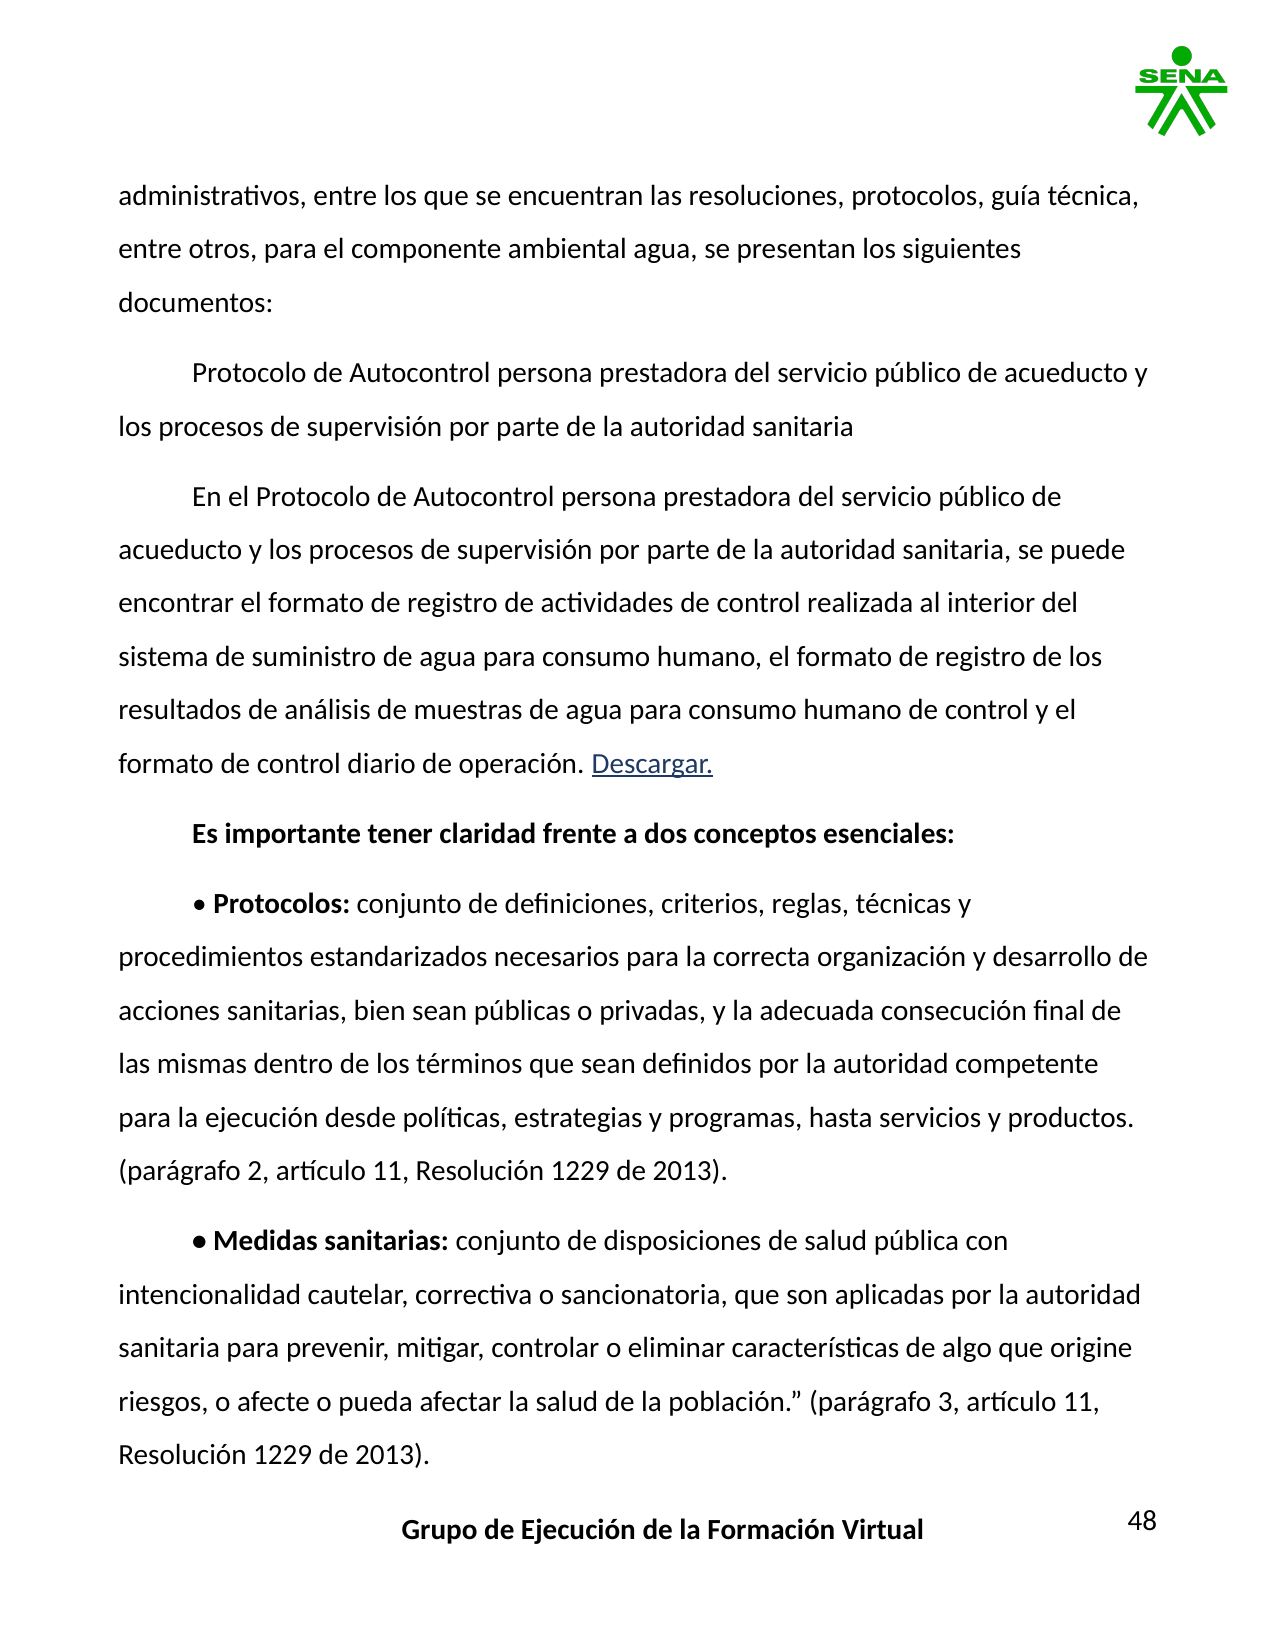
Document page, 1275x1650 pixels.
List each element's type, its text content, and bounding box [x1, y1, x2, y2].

text En el Protocolo de Autocontrol persona prestadora del servicio público de acueducto y los procesos de supervisión por parte de la autoridad sanitaria, se puede encontrar el formato de registro de actividades de control realizada al interior del sistema de suministro de agua para consumo humano, el formato de registro de los resultados de análisis de muestras de agua para consumo humano de control y el formato de control diario de operación. Descargar. [118, 478, 1157, 781]
picture [1135, 46, 1228, 136]
text • Protocolos: conjunto de definiciones, criterios, reglas, técnicas y procedimientos estandarizados necesarios para la correcta organización y desarrollo de acciones sanitarias, bien sean públicas o privadas, y la adecuada consecución final de las mismas dentro de los términos que sean definidos por la autoridad competente para la ejecución desde políticas, estrategias y programas, hasta servicios y productos. (parágrafo 2, artículo 11, Resolución 1229 de 2013). [118, 885, 1157, 1188]
text Es importante tener claridad frente a dos conceptos esenciales: [118, 815, 1157, 851]
text • Medidas sanitarias: conjunto de disposiciones de salud pública con intencionalidad cautelar, correctiva o sancionatoria, que son aplicadas por la autoridad sanitaria para prevenir, mitigar, controlar o eliminar características de algo que origine riesgos, o afecte o pueda afectar la salud de la población.” (parágrafo 3, artículo 11, Resolución 1229 de 2013). [118, 1222, 1157, 1472]
text Protocolo de Autocontrol persona prestadora del servicio público de acueducto y los procesos de supervisión por parte de la autoridad sanitaria [118, 354, 1157, 443]
